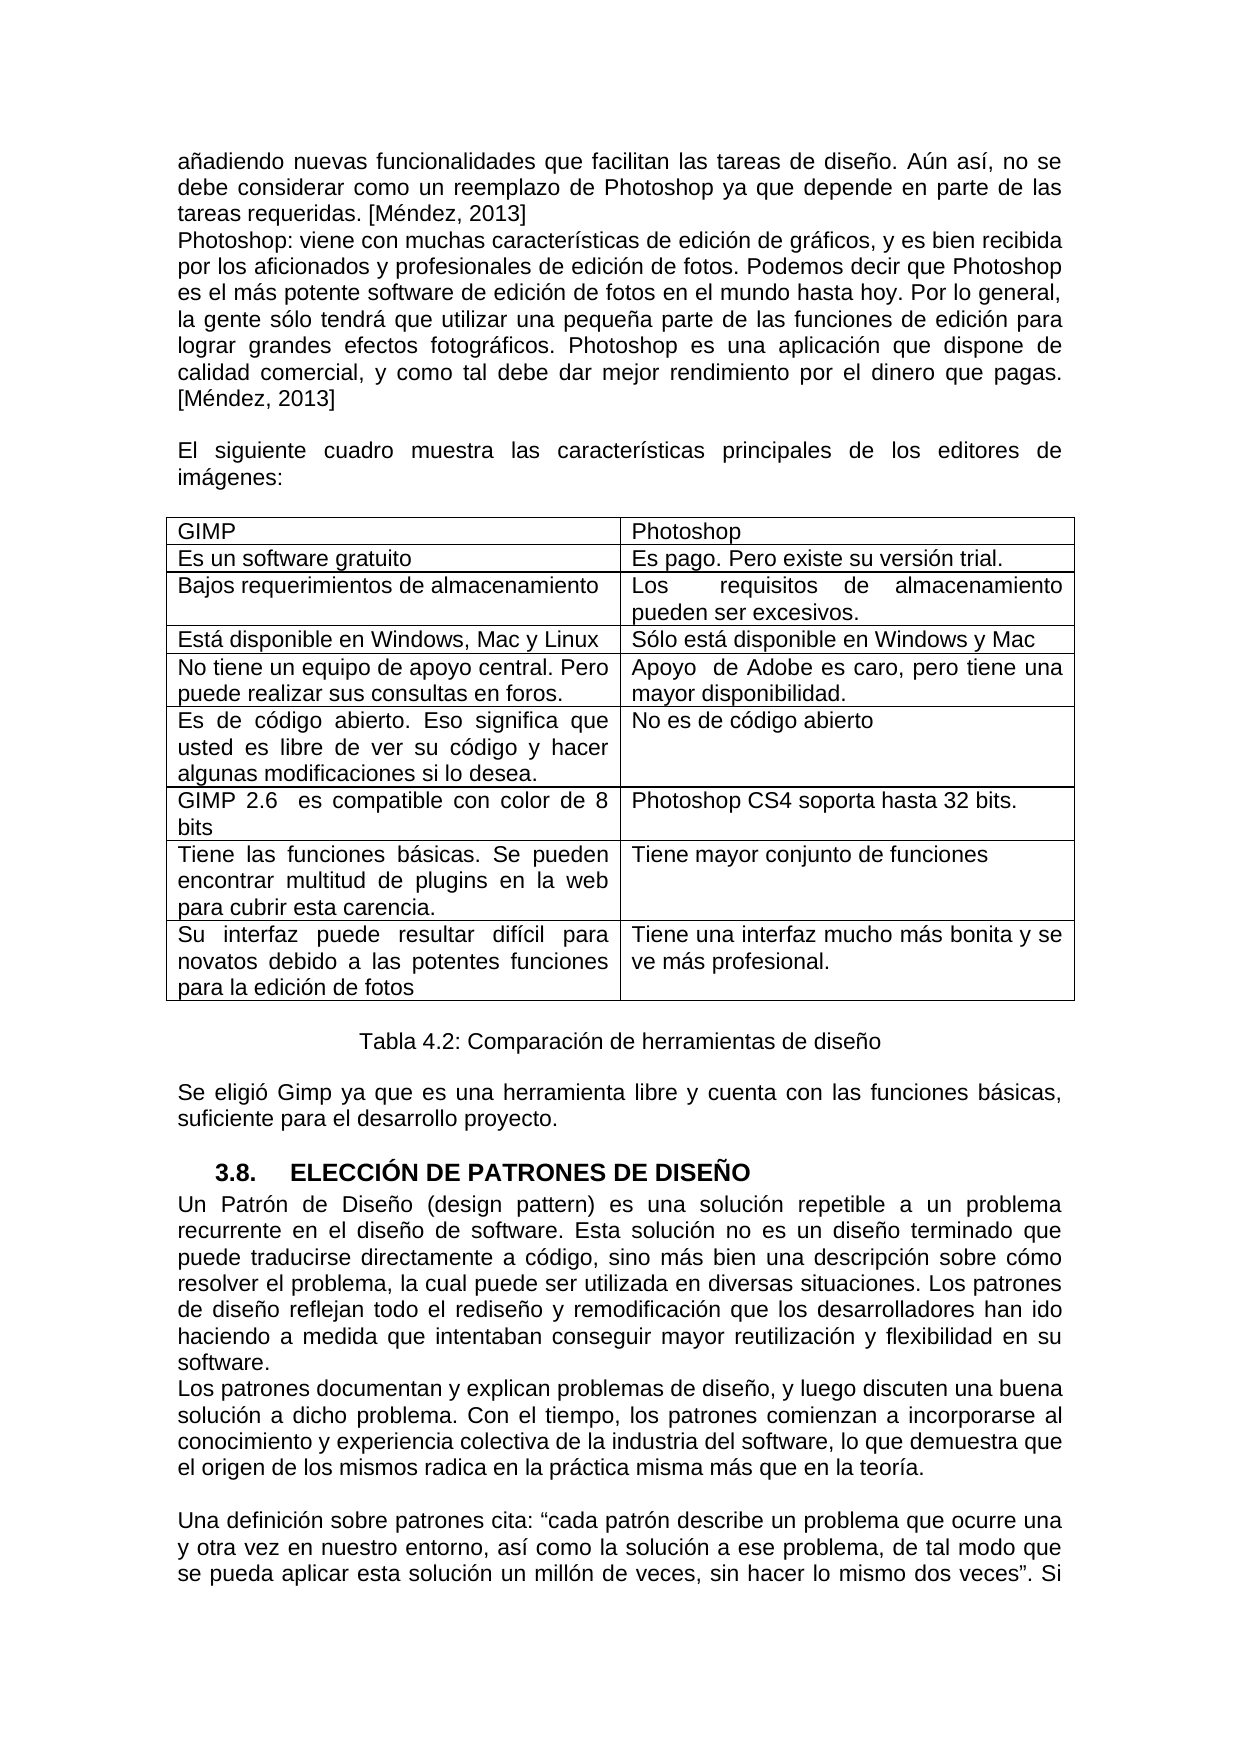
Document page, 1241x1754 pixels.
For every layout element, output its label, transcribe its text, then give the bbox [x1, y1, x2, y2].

table_cell Tiene una interfaz mucho más bonita y se ve más profesional. [621, 921, 1074, 1000]
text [177, 148, 1063, 227]
table_cell GIMP 2.6 es compatible con color de 8 bits [167, 788, 620, 840]
table_cell Los requisitos de almacenamiento pueden ser excesivos. [621, 573, 1074, 625]
text Se eligió Gimp ya que es una herramienta libre y cuenta con las funciones básicas, suficiente para el desarrollo proyecto. [177, 1079, 1063, 1131]
table_header GIMP [167, 518, 620, 544]
text Tabla 4.2: Comparación de herramientas de diseño [177, 1028, 1063, 1054]
table_cell Su interfaz puede resultar difícil para novatos debido a las potentes funciones para la edición de fotos [167, 921, 620, 1000]
table_cell Sólo está disponible en Windows y Mac [621, 626, 1074, 652]
text Photoshop: viene con muchas características de edición de gráficos, y es bien recibida por los aficionados y profesionales de edición de fotos. Podemos decir que Photoshop es el más potente software de edición de fotos en el mundo hasta hoy. Por lo general, la gente sólo tendrá que utilizar una pequeña parte de las funciones de edición para lograr grandes efectos fotográficos. Photoshop es una aplicación que dispone de calidad comercial, y como tal debe dar mejor rendimiento por el dinero que pagas. [Méndez, 2013] [177, 227, 1063, 411]
text Los patrones documentan y explican problemas de diseño, y luego discuten una buena solución a dicho problema. Con el tiempo, los patrones comienzan a incorporarse al conocimiento y experiencia colectiva de la industria del software, lo que demuestra que el origen de los mismos radica en la práctica misma más que en la teoría. [177, 1375, 1063, 1481]
table_cell Bajos requerimientos de almacenamiento [167, 573, 620, 625]
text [177, 1507, 1063, 1586]
text Un Patrón de Diseño (design pattern) es una solución repetible a un problema recurrente en el diseño de software. Esta solución no es un diseño terminado que puede traducirse directamente a código, sino más bien una descripción sobre cómo resolver el problema, la cual puede ser utilizada en diversas situaciones. Los patrones de diseño reflejan todo el rediseño y remodificación que los desarrolladores han ido haciendo a medida que intentaban conseguir mayor reutilización y flexibilidad en su software. [177, 1191, 1063, 1375]
table_cell Es pago. Pero existe su versión trial. [621, 545, 1074, 571]
table_cell Apoyo de Adobe es caro, pero tiene una mayor disponibilidad. [621, 654, 1074, 706]
table_cell Es de código abierto. Eso significa que usted es libre de ver su código y hacer algunas modificaciones si lo desea. [167, 707, 620, 786]
table_cell Está disponible en Windows, Mac y Linux [167, 626, 620, 652]
table_cell Tiene mayor conjunto de funciones [621, 841, 1074, 920]
list ELECCIÓN DE PATRONES DE DISEÑO [215, 1158, 1063, 1187]
table_header Photoshop [621, 518, 1074, 544]
table_cell Tiene las funciones básicas. Se pueden encontrar multitud de plugins en la web para cubrir esta carencia. [167, 841, 620, 920]
table_cell Es un software gratuito [167, 545, 620, 571]
table_cell No es de código abierto [621, 707, 1074, 786]
text El siguiente cuadro muestra las características principales de los editores de imágenes: [177, 437, 1063, 490]
table_cell Photoshop CS4 soporta hasta 32 bits. [621, 788, 1074, 840]
table_cell No tiene un equipo de apoyo central. Pero puede realizar sus consultas en foros. [167, 654, 620, 706]
